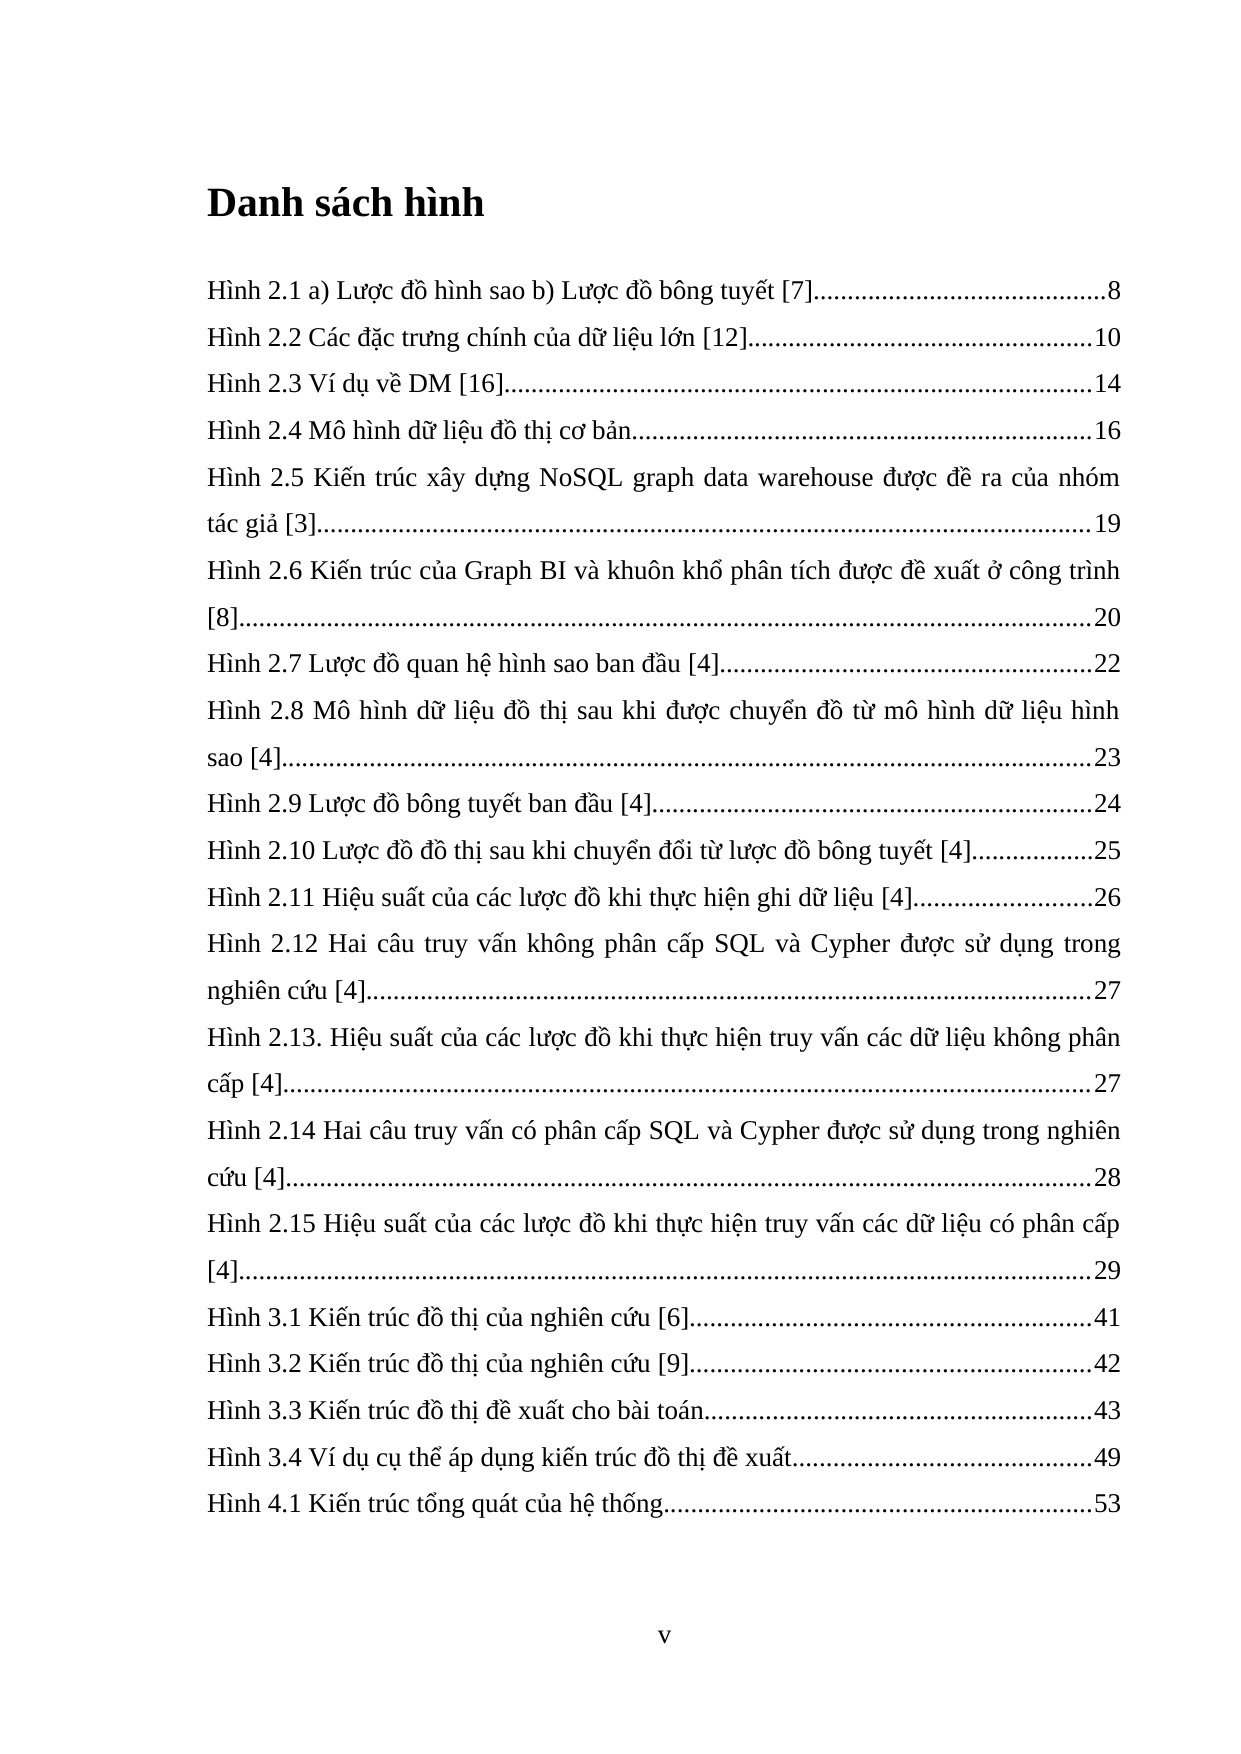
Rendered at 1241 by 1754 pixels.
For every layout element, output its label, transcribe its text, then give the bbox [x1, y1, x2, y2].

text Hình 2.1 a) Lược đồ hình sao b) Lược đồ bông tuyết [7] 8 [207, 274, 1122, 305]
text Hình 2.13. Hiệu suất của các lược đồ khi thực hiện truy vấn các dữ liệu không phân cấp [4] 27 [207, 1021, 1122, 1098]
text Hình 3.2 Kiến trúc đồ thị của nghiên cứu [9] 42 [207, 1347, 1122, 1378]
text Hình 2.6 Kiến trúc của Graph BI và khuôn khổ phân tích được đề xuất ở công trình [8]. 20 [207, 554, 1122, 632]
text Hình 3.3 Kiến trúc đồ thị đề xuất cho bài toán 43 [207, 1394, 1122, 1425]
text Hình 2.15 Hiệu suất của các lược đồ khi thực hiện truy vấn các dữ liệu có phân cấp [4] 29 [207, 1207, 1122, 1285]
text Hình 2.4 Mô hình dữ liệu đồ thị cơ bản 16 [207, 414, 1122, 445]
text Hình 2.14 Hai câu truy vấn có phân cấp SQL và Cypher được sử dụng trong nghiên cứu [4] 28 [207, 1114, 1122, 1192]
text Hình 2.7 Lược đồ quan hệ hình sao ban đầu [4] 22 [207, 647, 1122, 678]
text Hình 2.8 Mô hình dữ liệu đồ thị sau khi được chuyển đồ từ mô hình dữ liệu hình sao [4] 23 [207, 694, 1122, 772]
text Hình 2.12 Hai câu truy vấn không phân cấp SQL và Cypher được sử dụng trong nghiên cứu [4] 27 [207, 927, 1122, 1005]
text Hình 2.10 Lược đồ đồ thị sau khi chuyển đổi từ lược đồ bông tuyết [4] 25 [207, 834, 1122, 865]
text Hình 2.11 Hiệu suất của các lược đồ khi thực hiện ghi dữ liệu [4] 26 [207, 881, 1122, 912]
text Hình 2.9 Lược đồ bông tuyết ban đầu [4] 24 [207, 787, 1122, 818]
text Hình 2.5 Kiến trúc xây dựng NoSQL graph data warehouse được đề ra của nhóm tác giả [3] 19 [207, 461, 1122, 538]
text Hình 3.1 Kiến trúc đồ thị của nghiên cứu [6] 41 [207, 1301, 1122, 1332]
text Hình 2.3 Ví dụ về DM [16] 14 [207, 367, 1122, 398]
text Hình 2.2 Các đặc trưng chính của dữ liệu lớn [12] 10 [207, 321, 1122, 352]
text Hình 3.4 Ví dụ cụ thể áp dụng kiến trúc đồ thị đề xuất 49 [207, 1441, 1122, 1472]
text Hình 4.1 Kiến trúc tổng quát của hệ thống 53 [207, 1487, 1122, 1518]
subtitle Danh sách hình [207, 177, 1122, 225]
